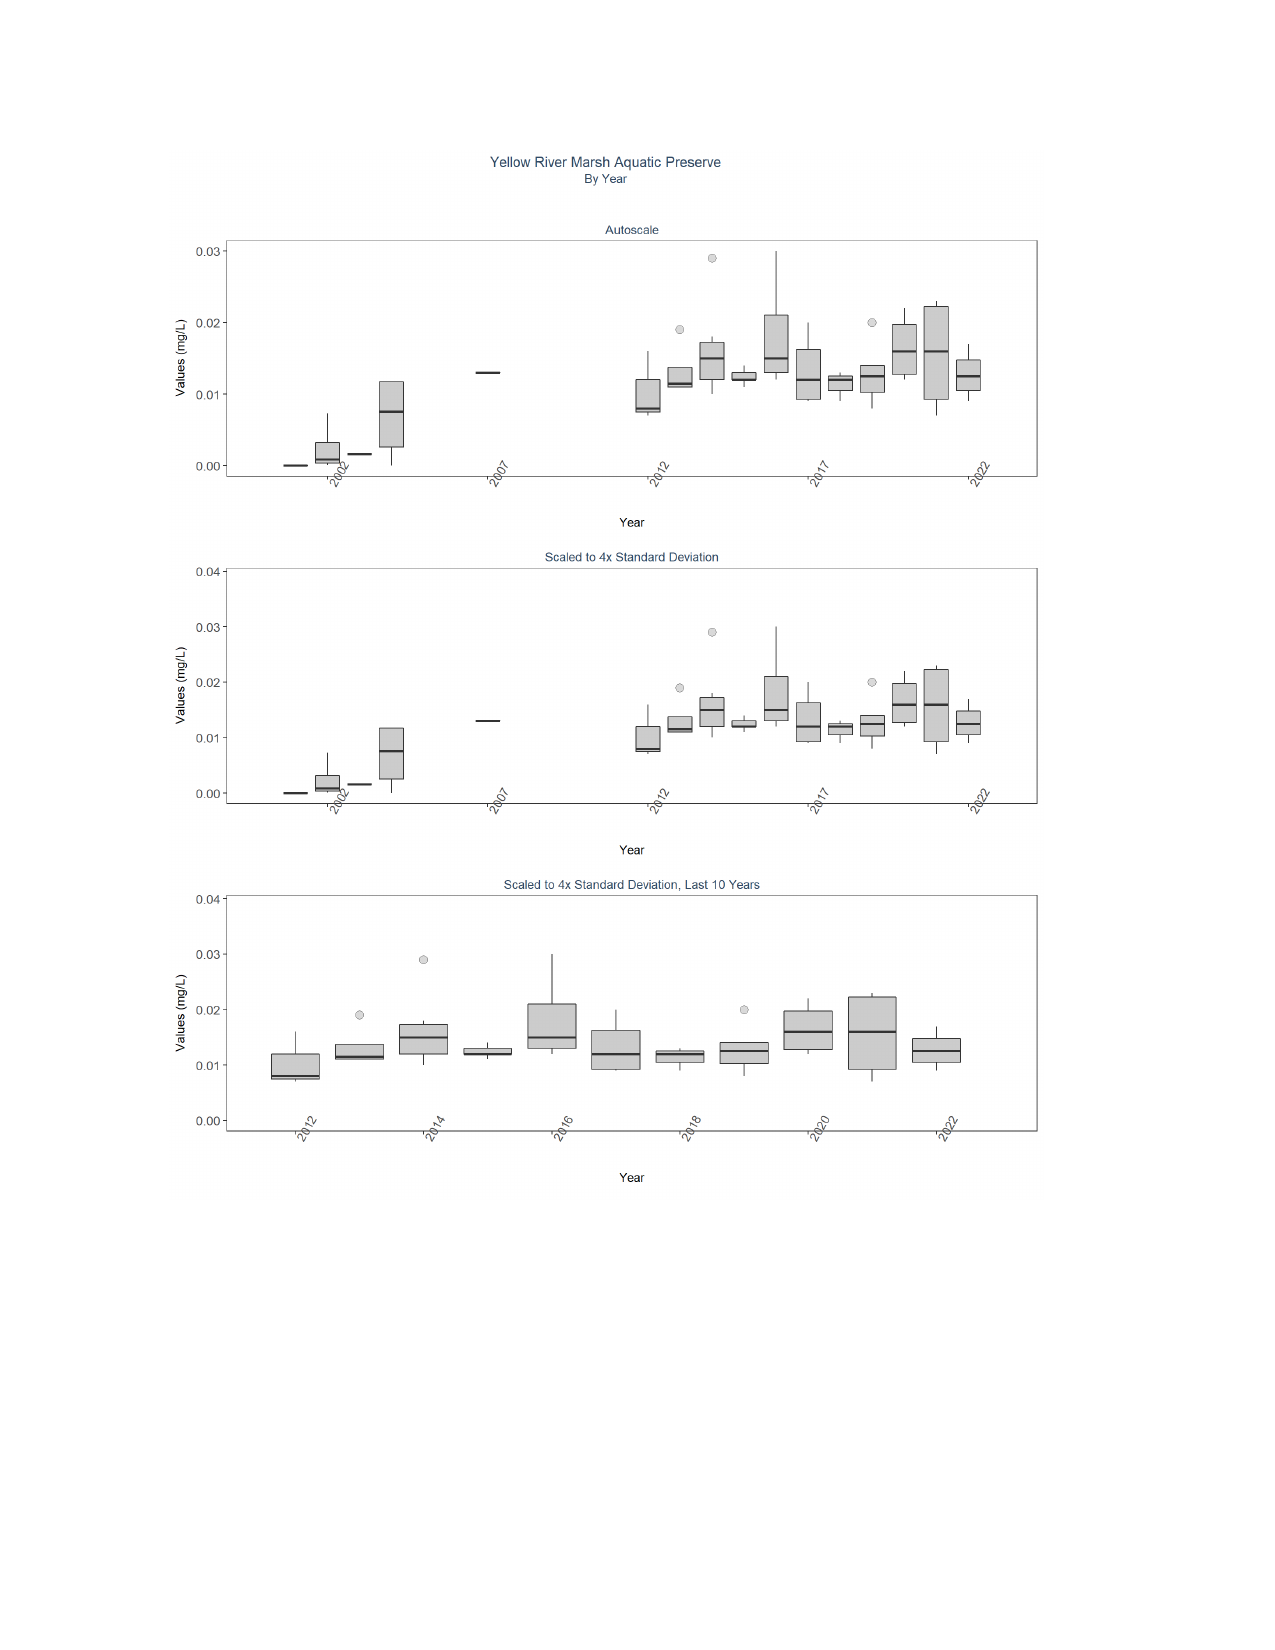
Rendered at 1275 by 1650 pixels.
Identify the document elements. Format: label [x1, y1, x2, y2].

picture [168, 150, 1044, 1200]
